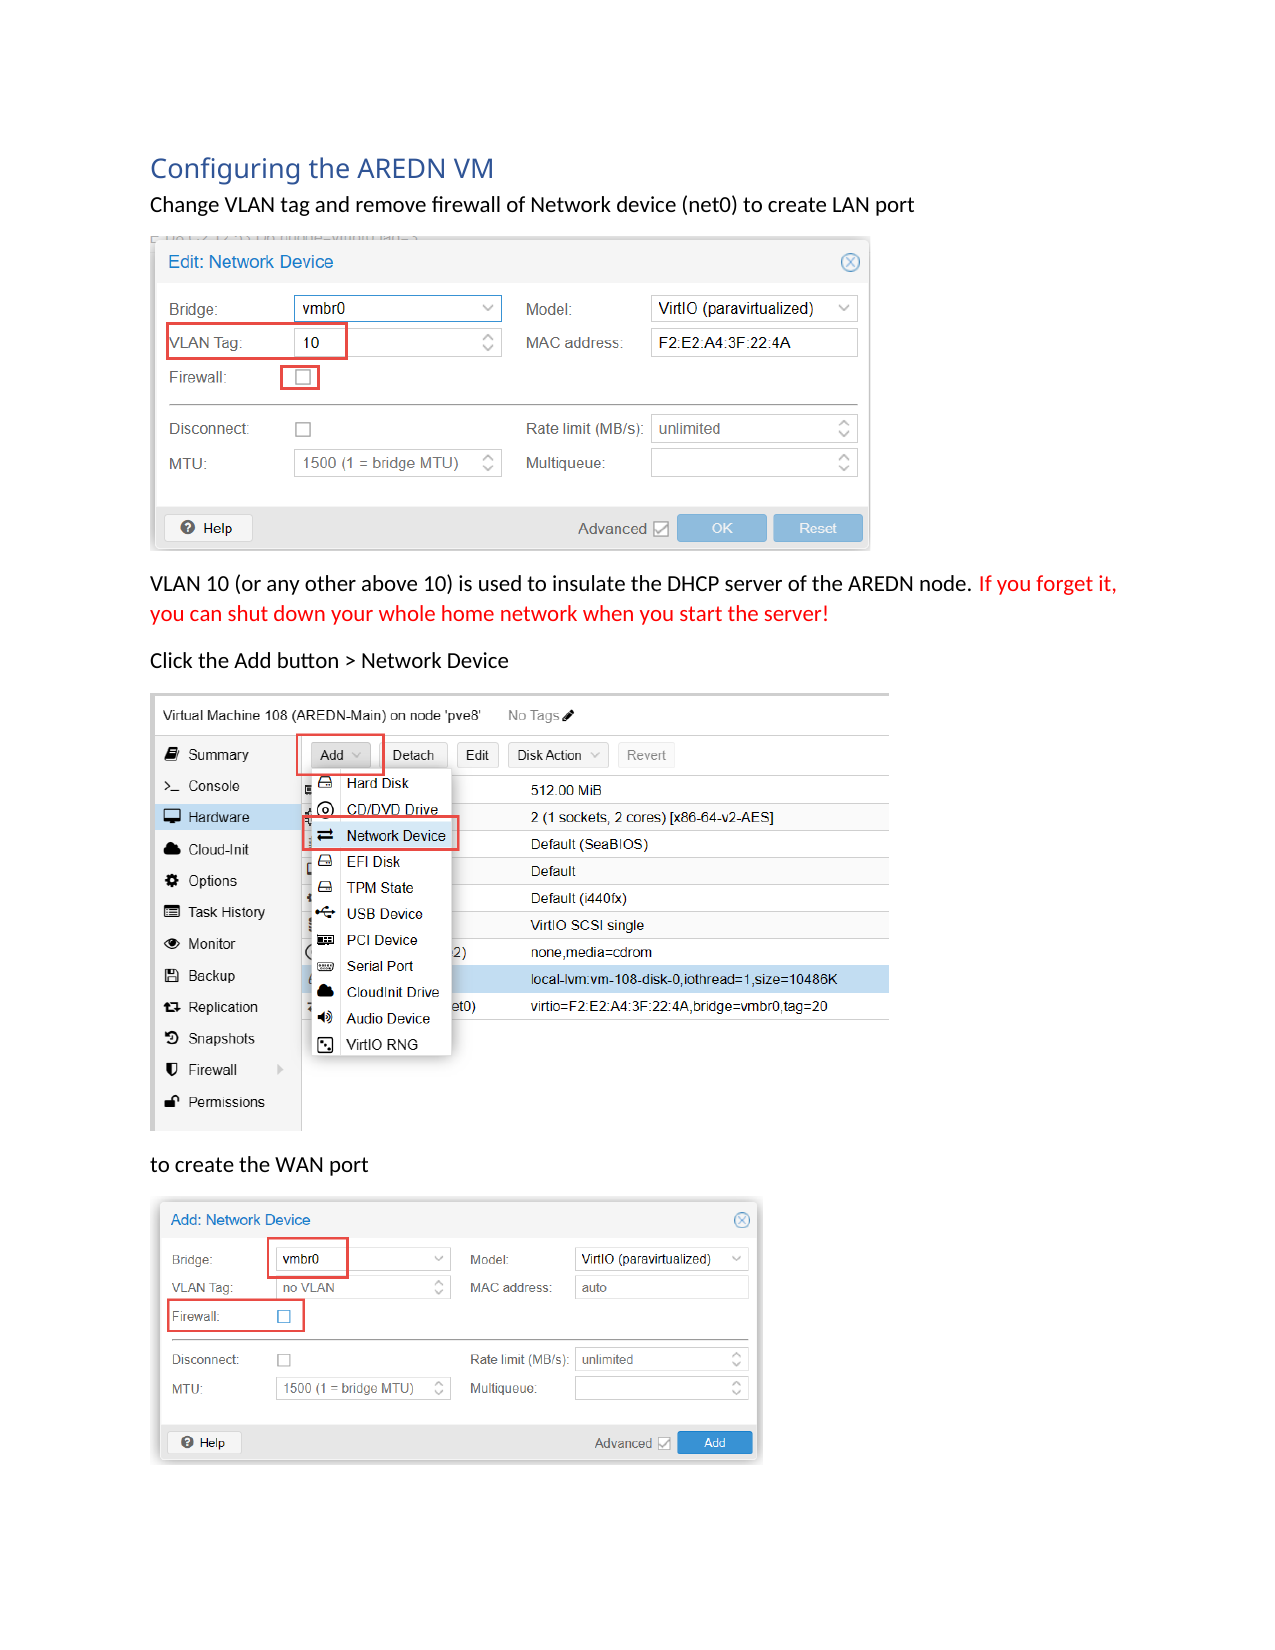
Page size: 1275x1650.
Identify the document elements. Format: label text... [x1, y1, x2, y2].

picture [150, 693, 889, 1131]
text VLAN 10 (or any other above 10) is used to insulate the DHCP server of the AREDN node. If you forget it, you can shut down your whole home network when you start the server! [150, 569, 1125, 627]
text to create the WAN port [150, 1150, 1125, 1178]
picture [150, 1196, 763, 1465]
picture [150, 236, 871, 551]
text Change VLAN tag and remove firewall of Network device (net0) to create LAN port [150, 190, 1125, 218]
subtitle Configuring the AREDN VM [150, 150, 1125, 187]
text Click the Add button > Network Device [150, 646, 1125, 674]
